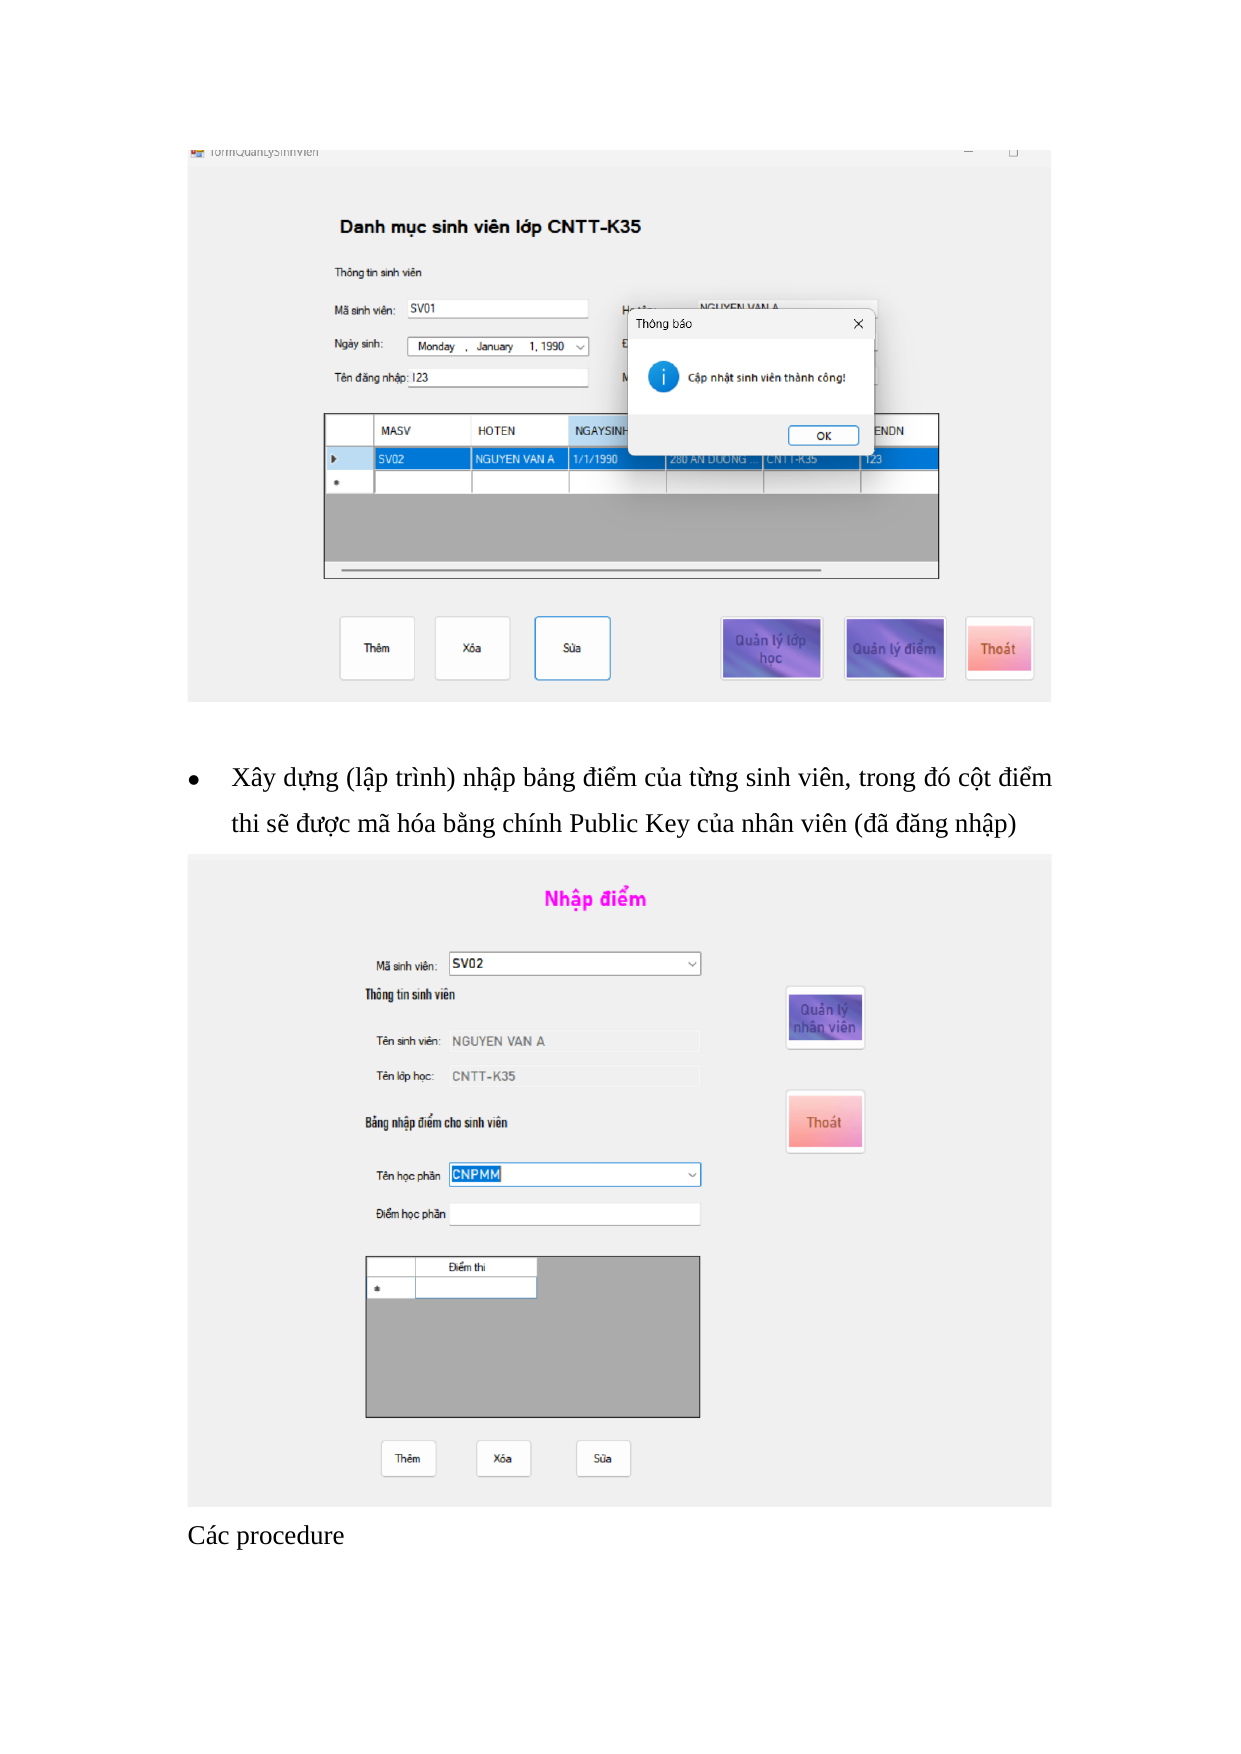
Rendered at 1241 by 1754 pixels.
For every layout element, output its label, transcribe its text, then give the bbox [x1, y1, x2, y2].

picture [187, 854, 1052, 1507]
list Các procedure [187, 1519, 1053, 1550]
picture [187, 150, 1052, 702]
list Xây dựng (lập trình) nhập bảng điểm của từng sinh viên, trong đó cột điểm thi sẽ được mã hóa bằng chính Public Key của nhân viên (đã đăng nhập) [187, 761, 1053, 838]
